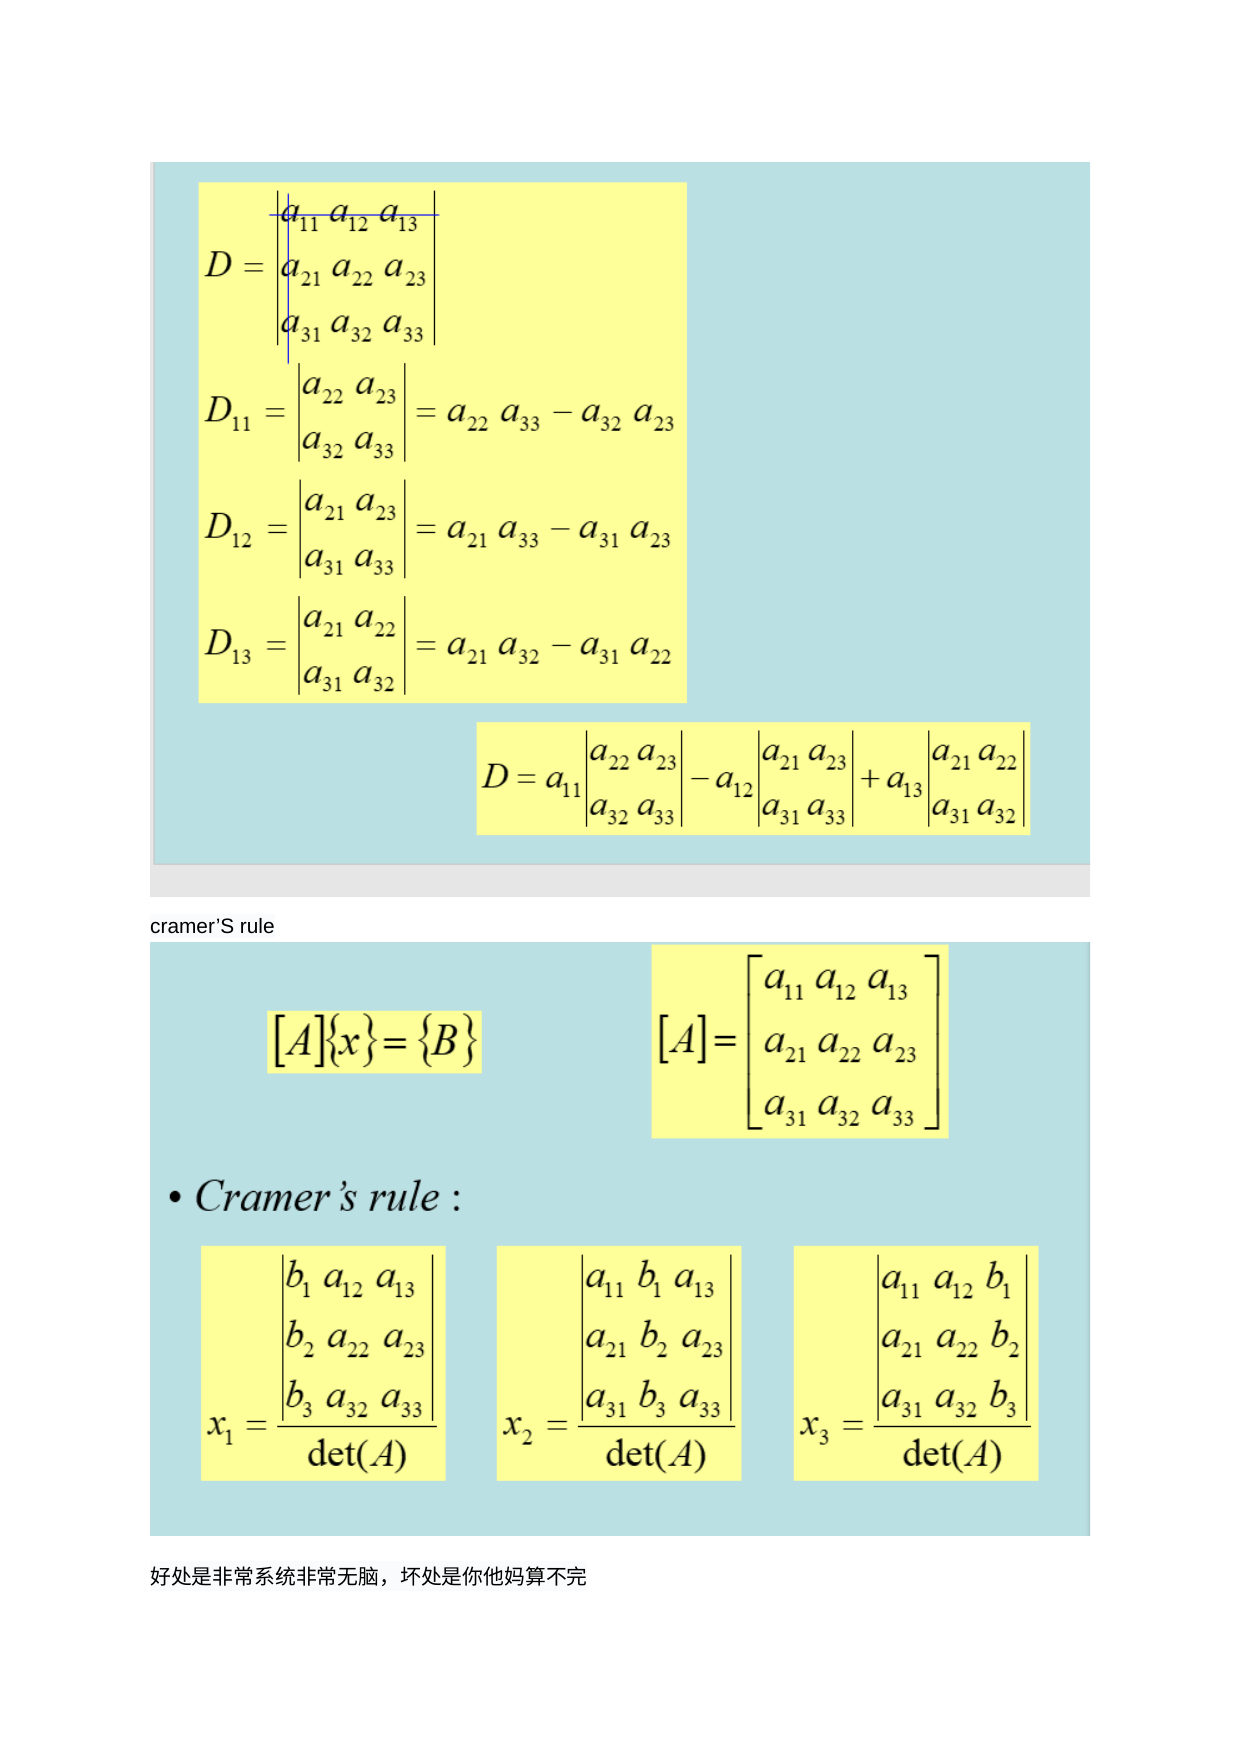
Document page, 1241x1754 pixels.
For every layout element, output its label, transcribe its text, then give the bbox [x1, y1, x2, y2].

text 好处是非常系统非常无脑，坏处是你他妈算不完 [150, 1559, 1090, 1592]
picture [150, 942, 1091, 1536]
text cramer’S rule [150, 897, 1090, 942]
picture [150, 162, 1091, 897]
